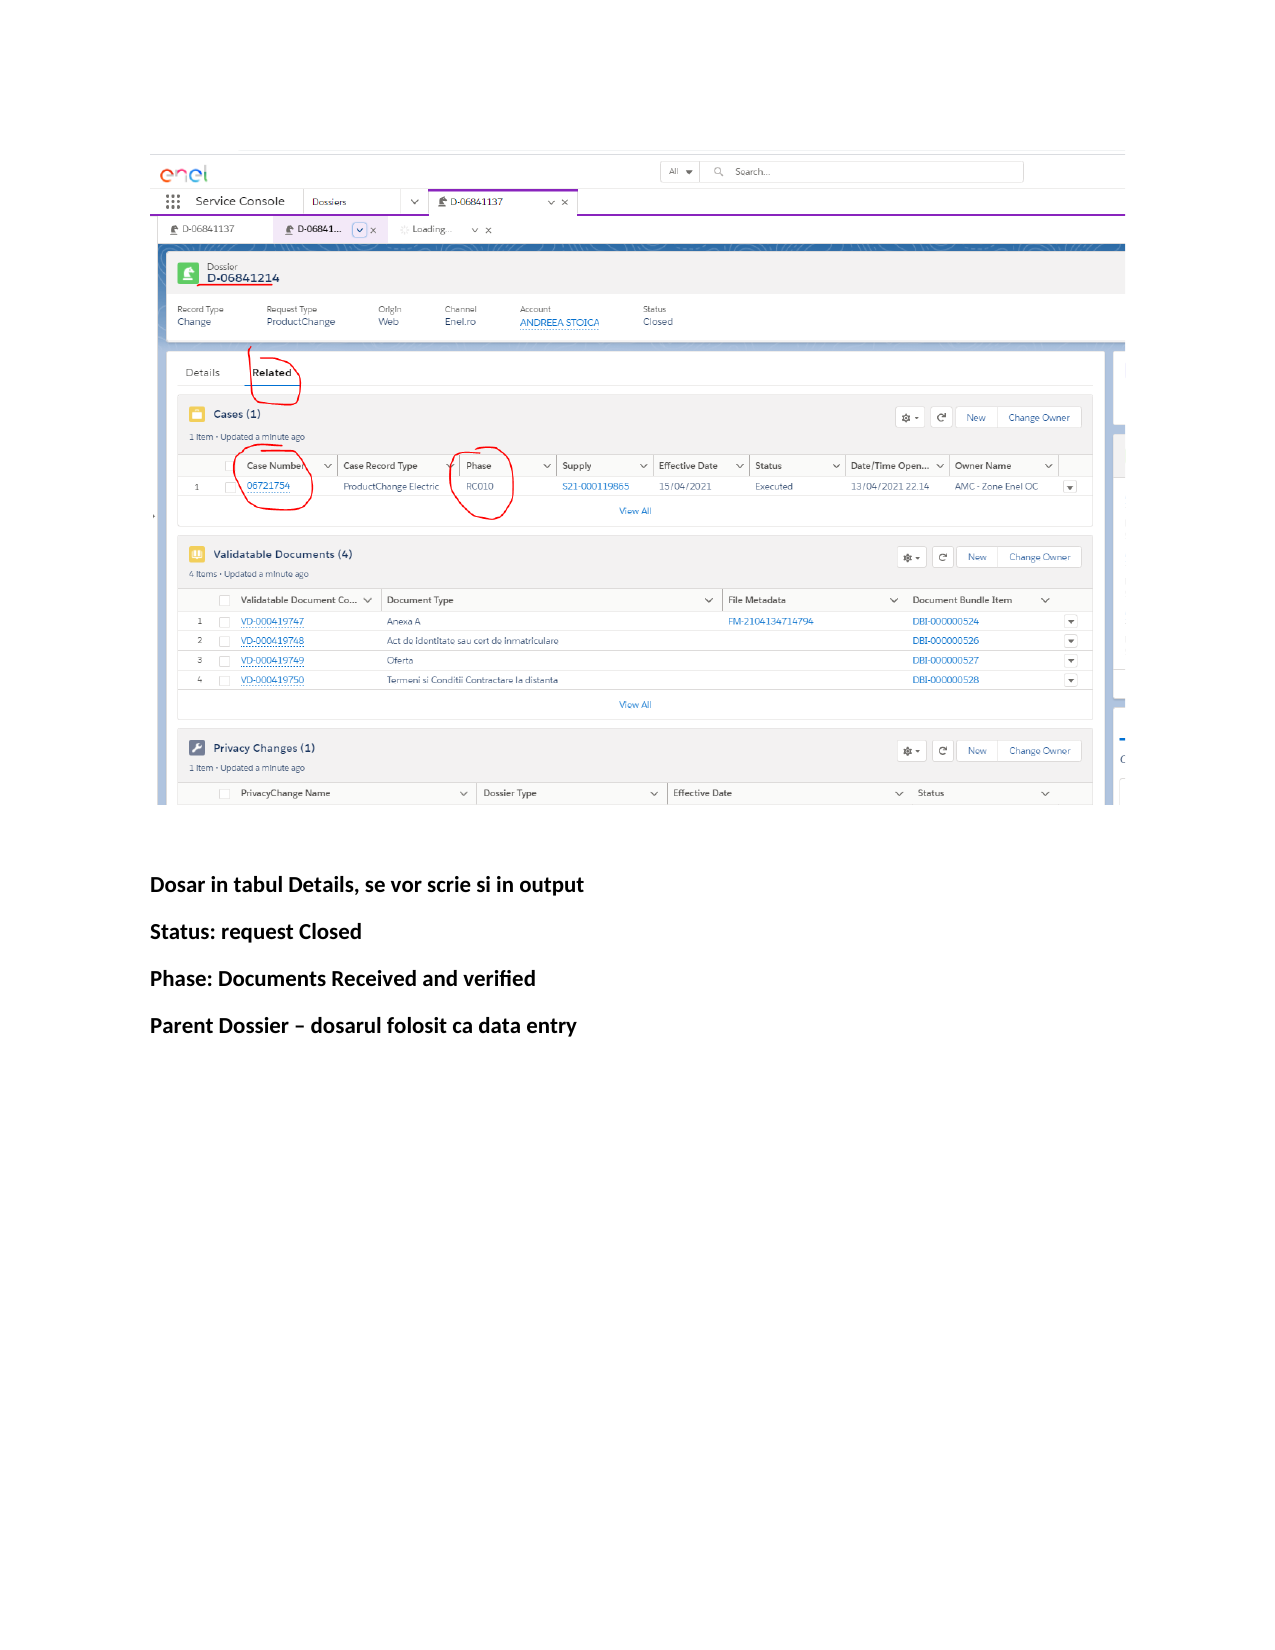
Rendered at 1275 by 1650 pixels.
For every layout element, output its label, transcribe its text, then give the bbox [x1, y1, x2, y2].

text Parent Dossier – dosarul folosit ca data entry [150, 1011, 1125, 1039]
text Status: request Closed [150, 917, 1125, 945]
text Phase: Documents Received and verified [150, 964, 1125, 992]
picture [150, 150, 1125, 805]
text Dosar in tabul Details, se vor scrie si in output [150, 870, 1125, 898]
